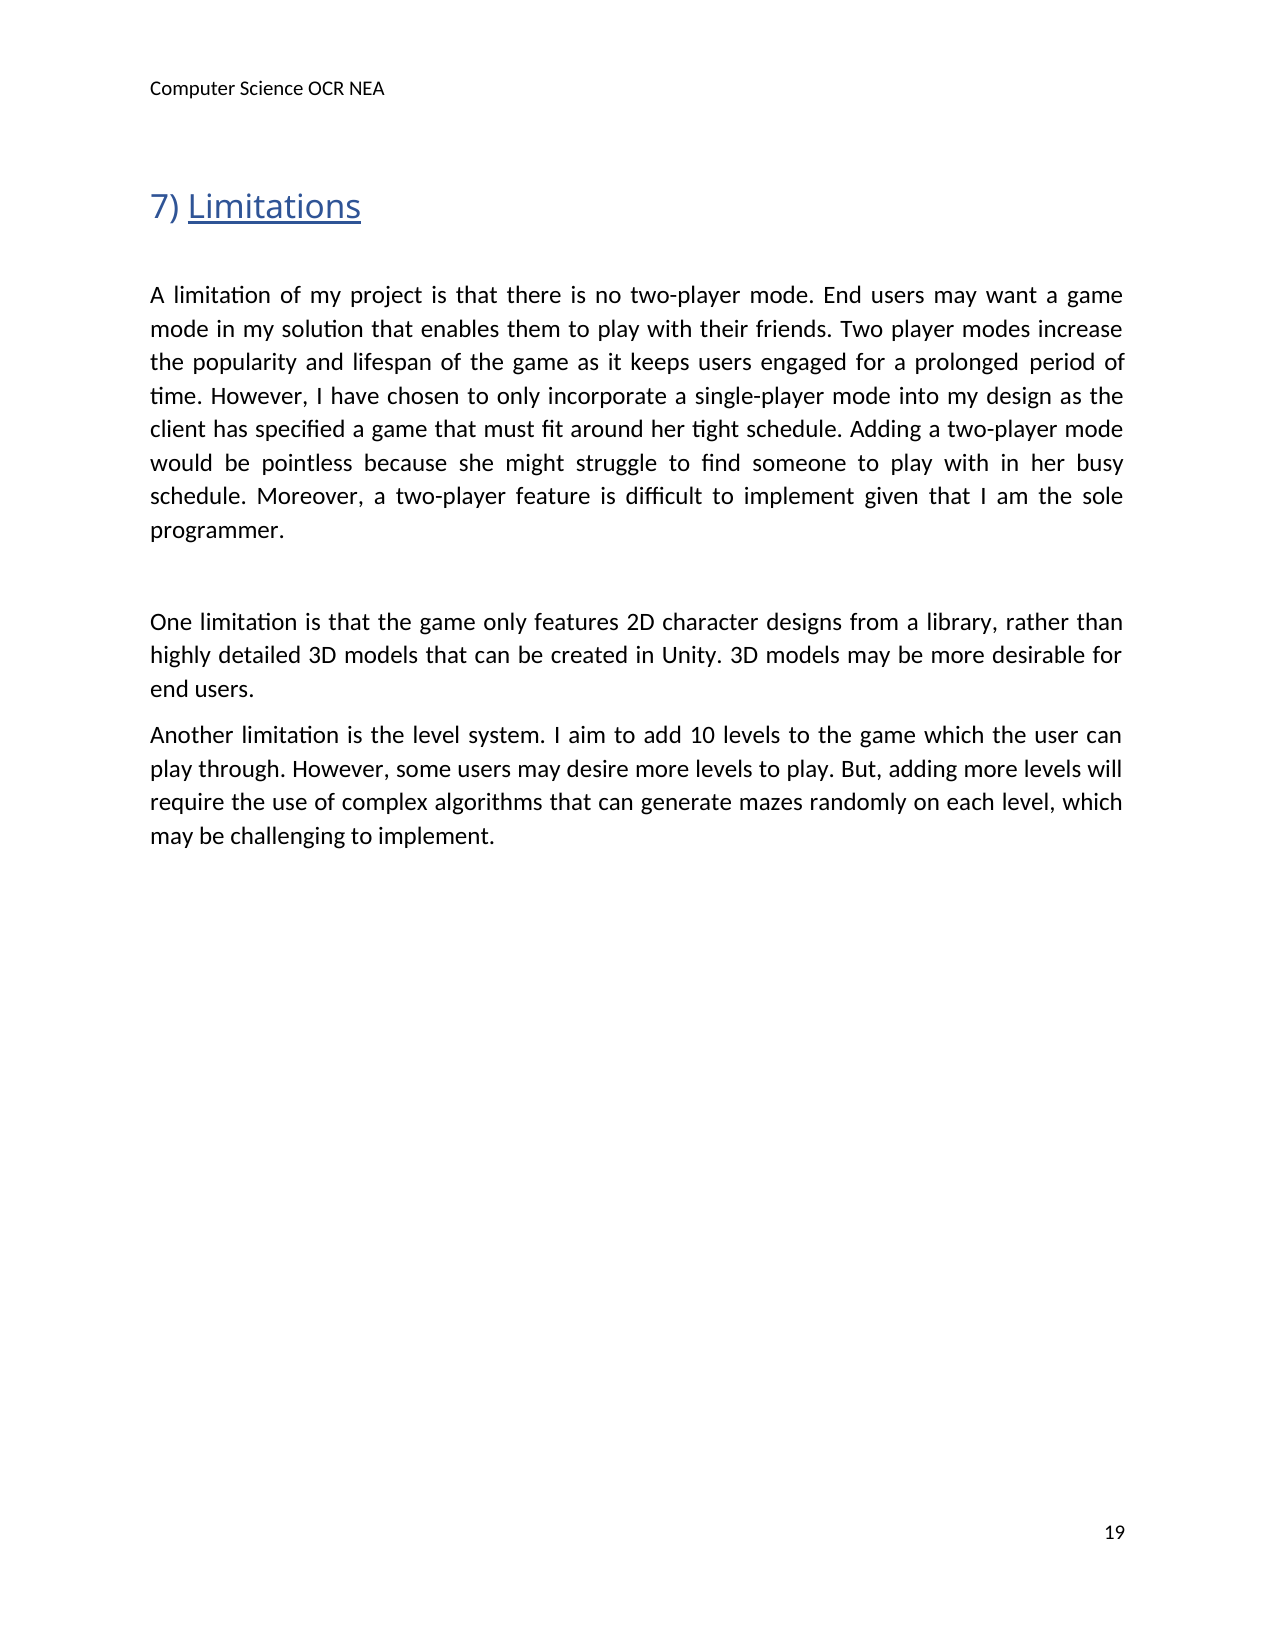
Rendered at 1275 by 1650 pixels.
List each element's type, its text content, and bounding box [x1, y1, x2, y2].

text A limitation of my project is that there is no two-player mode. End users may want a game mode in my solution that enables them to play with their friends. Two player modes increase the popularity and lifespan of the game as it keeps users engaged for a prolonged period of time. However, I have chosen to only incorporate a single-player mode into my design as the client has specified a game that must fit around her tight schedule. Adding a two-player mode would be pointless because she might struggle to find someone to play with in her busy schedule. Moreover, a two-player feature is difficult to implement given that I am the sole programmer. [150, 279, 1125, 544]
text Another limitation is the level system. I aim to add 10 levels to the game which the user can play through. However, some users may desire more levels to play. But, adding more levels will require the use of complex algorithms that can generate mazes randomly on each level, which may be challenging to implement. [150, 719, 1125, 850]
text One limitation is that the game only features 2D character designs from a library, rather than highly detailed 3D models that can be created in Unity. 3D models may be more desirable for end users. [150, 606, 1125, 704]
subtitle Limitations [150, 183, 1125, 229]
